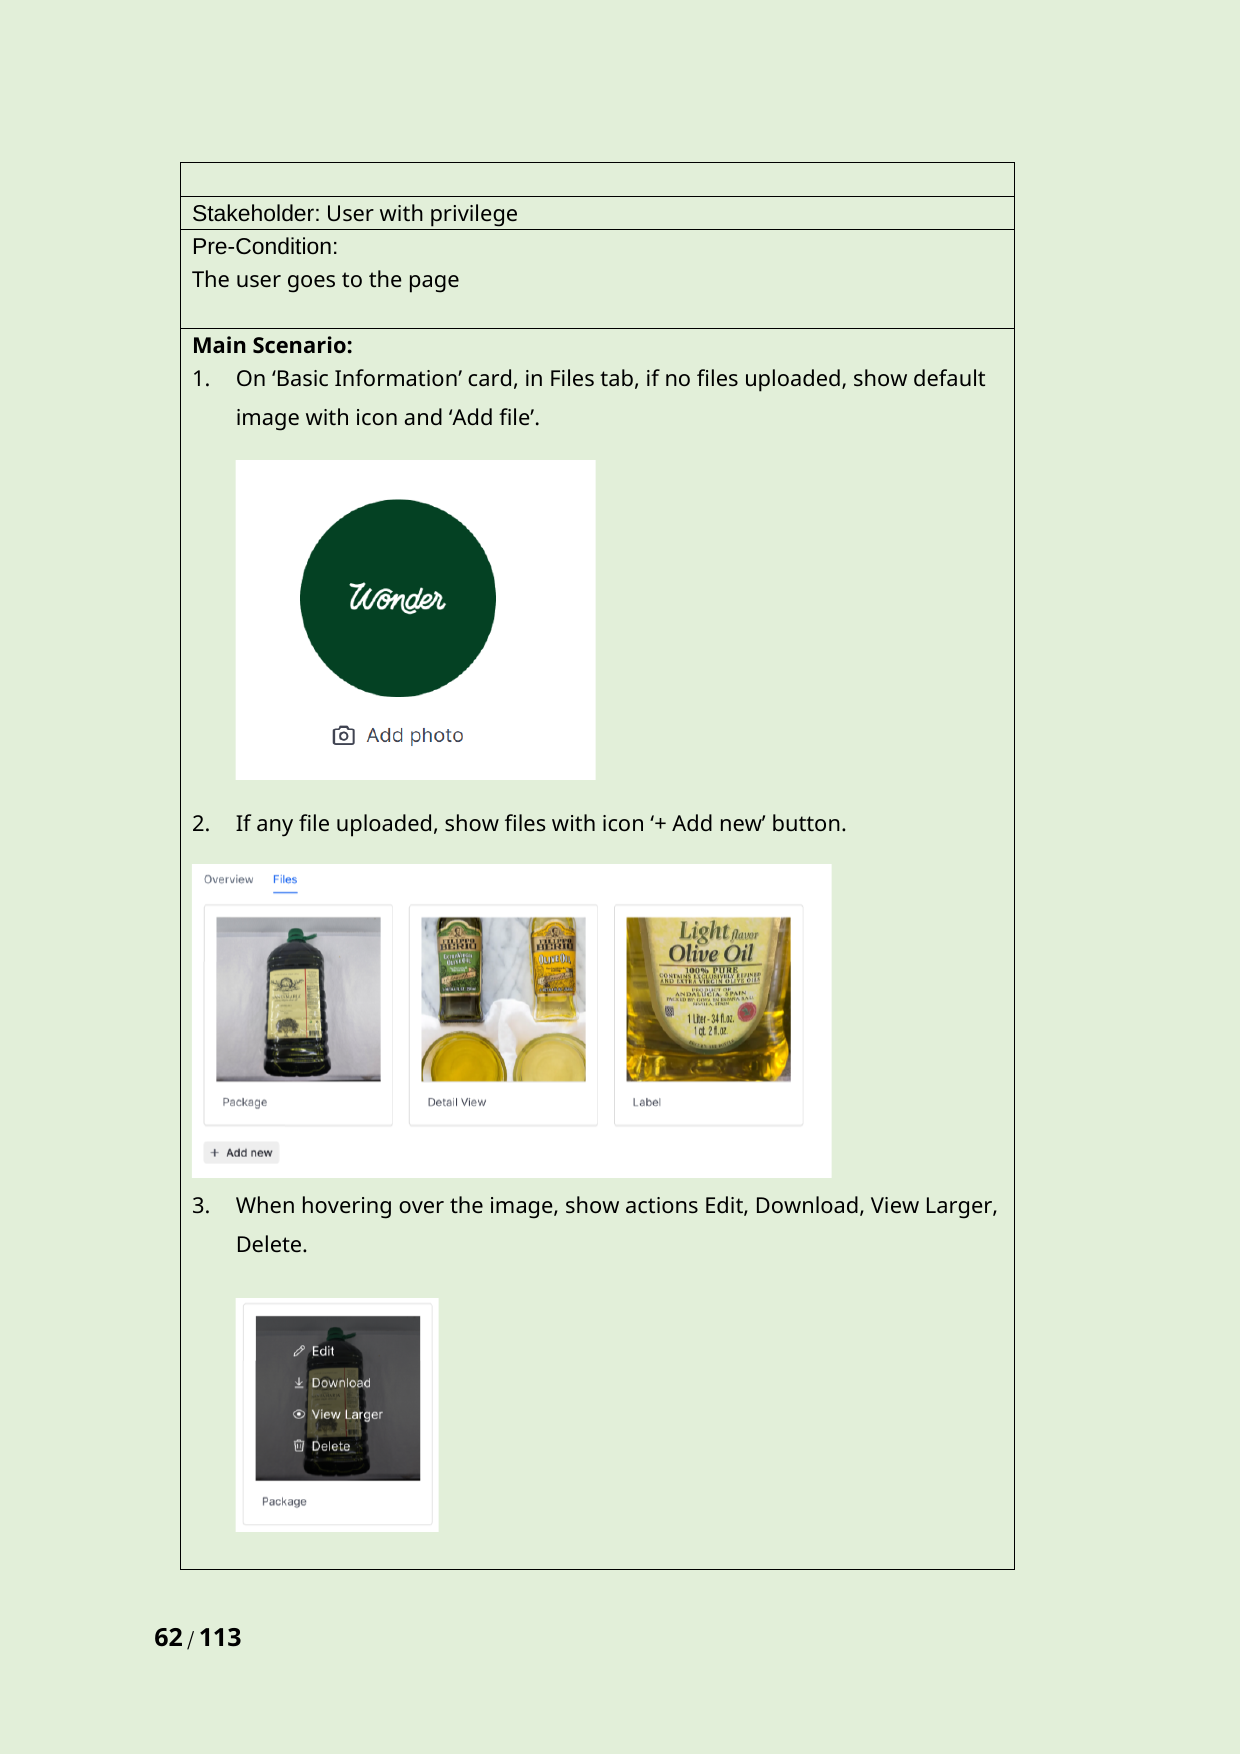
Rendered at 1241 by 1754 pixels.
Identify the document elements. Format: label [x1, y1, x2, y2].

table_cell [181, 197, 1014, 229]
picture [235, 460, 596, 780]
table_cell [181, 230, 1014, 328]
picture [191, 864, 832, 1178]
table_cell [181, 329, 1014, 1569]
picture [235, 1298, 439, 1532]
table_cell [181, 163, 1014, 196]
